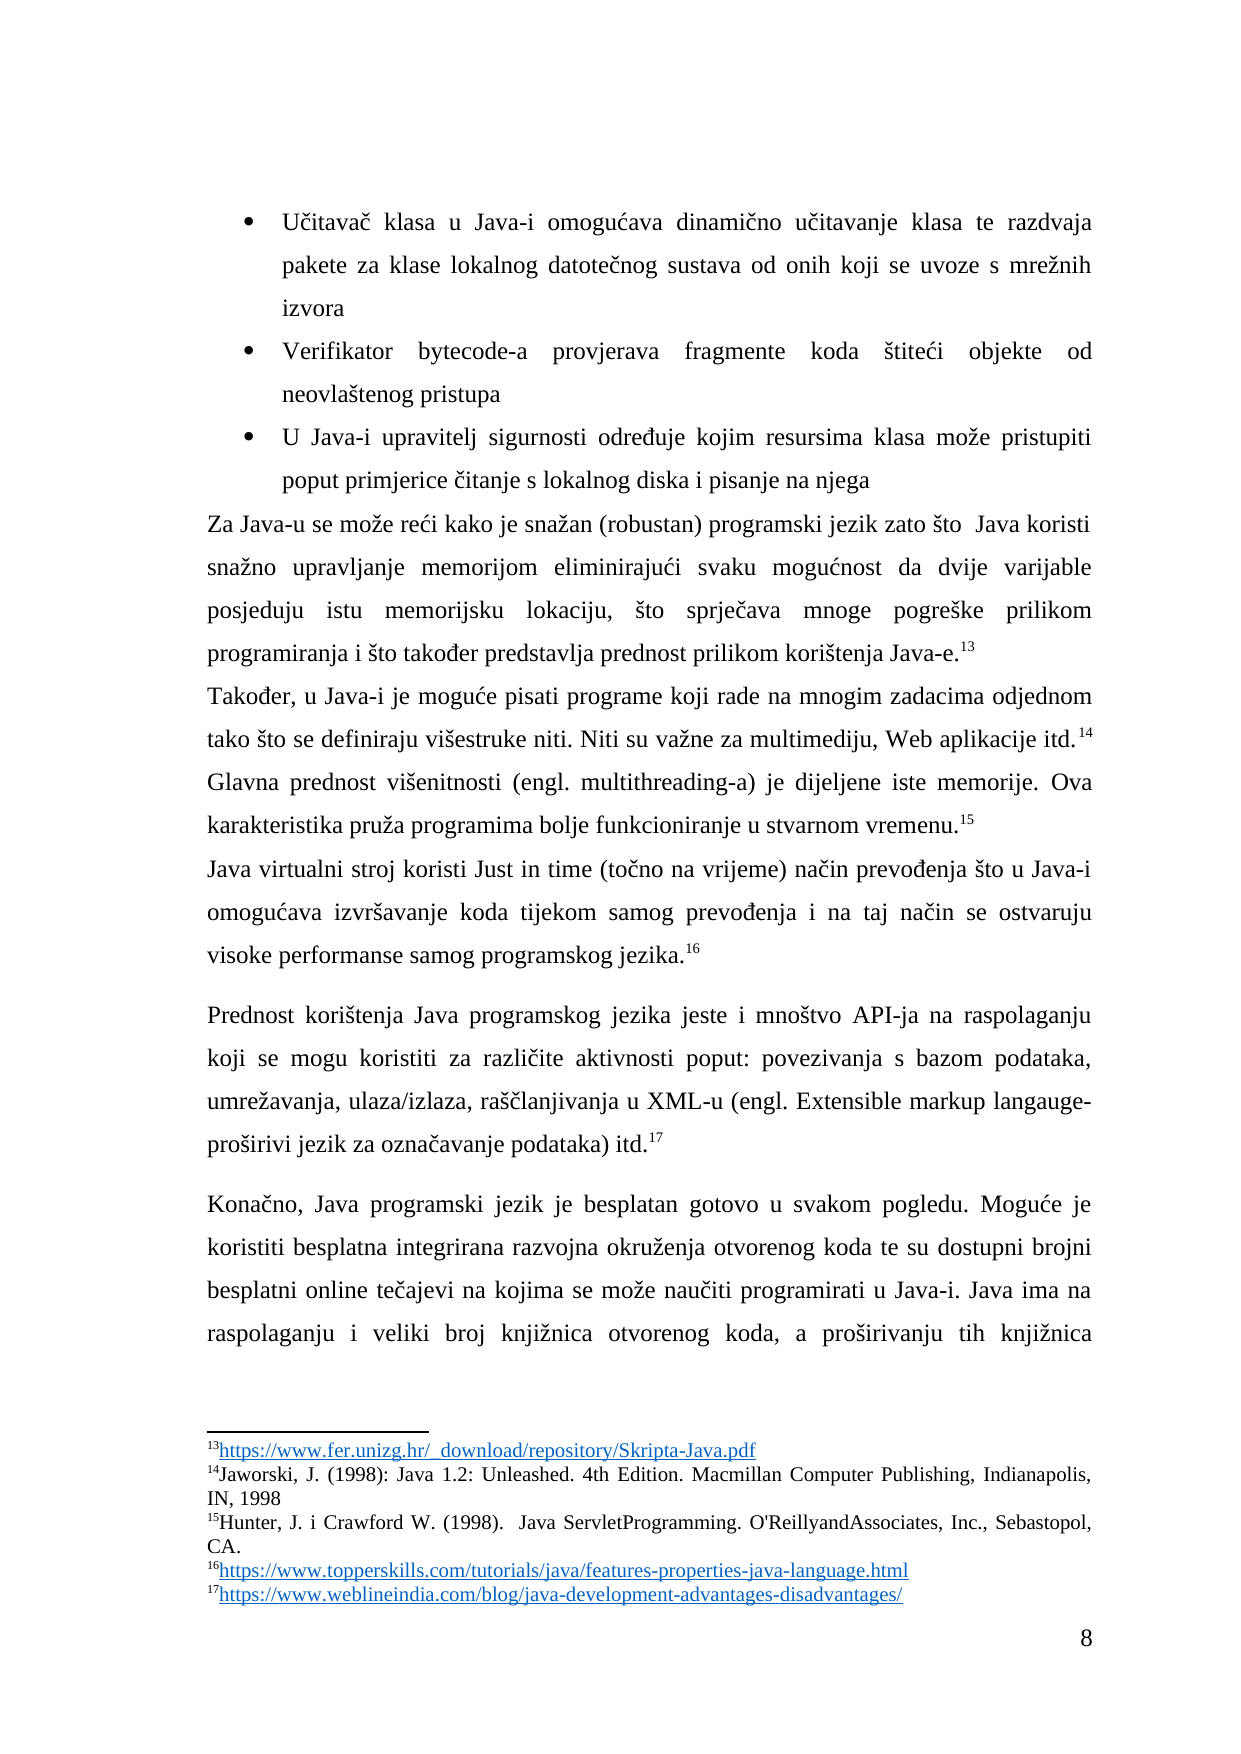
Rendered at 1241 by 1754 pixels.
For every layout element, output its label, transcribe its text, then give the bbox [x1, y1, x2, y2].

list Verifikator bytecode-a provjerava fragmente koda štiteći objekte od neovlaštenog pristupa [244, 336, 1092, 408]
list Učitavač klasa u Java-i omogućava dinamično učitavanje klasa te razdvaja pakete za klase lokalnog datotečnog sustava od onih koji se uvoze s mrežnih izvora [244, 207, 1092, 322]
text Prednost korištenja Java programskog jezika jeste i mnoštvo API-ja na raspolaganju koji se mogu koristiti za različite aktivnosti poput: povezivanja s bazom podataka, umrežavanja, ulaza/izlaza, raščlanjivanja u XML-u (engl. Extensible markup langauge- proširivi jezik za označavanje podataka) itd. [207, 1000, 1092, 1158]
text Java virtualni stroj koristi Just in time (točno na vrijeme) način prevođenja što u Java-i omogućava izvršavanje koda tijekom samog prevođenja i na taj način se ostvaruju visoke performanse samog programskog jezika. [207, 854, 1092, 969]
text Također, u Java-i je moguće pisati programe koji rade na mnogim zadacima odjednom tako što se definiraju višestruke niti. Niti su važne za multimediju, Web aplikacije itd. Glavna prednost višenitnosti (engl. multithreading-a) je dijeljene iste memorije. Ova karakteristika pruža programima bolje funkcioniranje u stvarnom vremenu. [207, 681, 1092, 839]
list U Java-i upravitelj sigurnosti određuje kojim resursima klasa može pristupiti poput primjerice čitanje s lokalnog diska i pisanje na njega [244, 422, 1092, 494]
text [207, 1189, 1092, 1347]
text Za Java-u se može reći kako je snažan (robustan) programski jezik zato što Java koristi snažno upravljanje memorijom eliminirajući svaku mogućnost da dvije varijable posjeduju istu memorijsku lokaciju, što sprječava mnoge pogreške prilikom programiranja i što također predstavlja prednost prilikom korištenja Java-e. [207, 509, 1092, 667]
